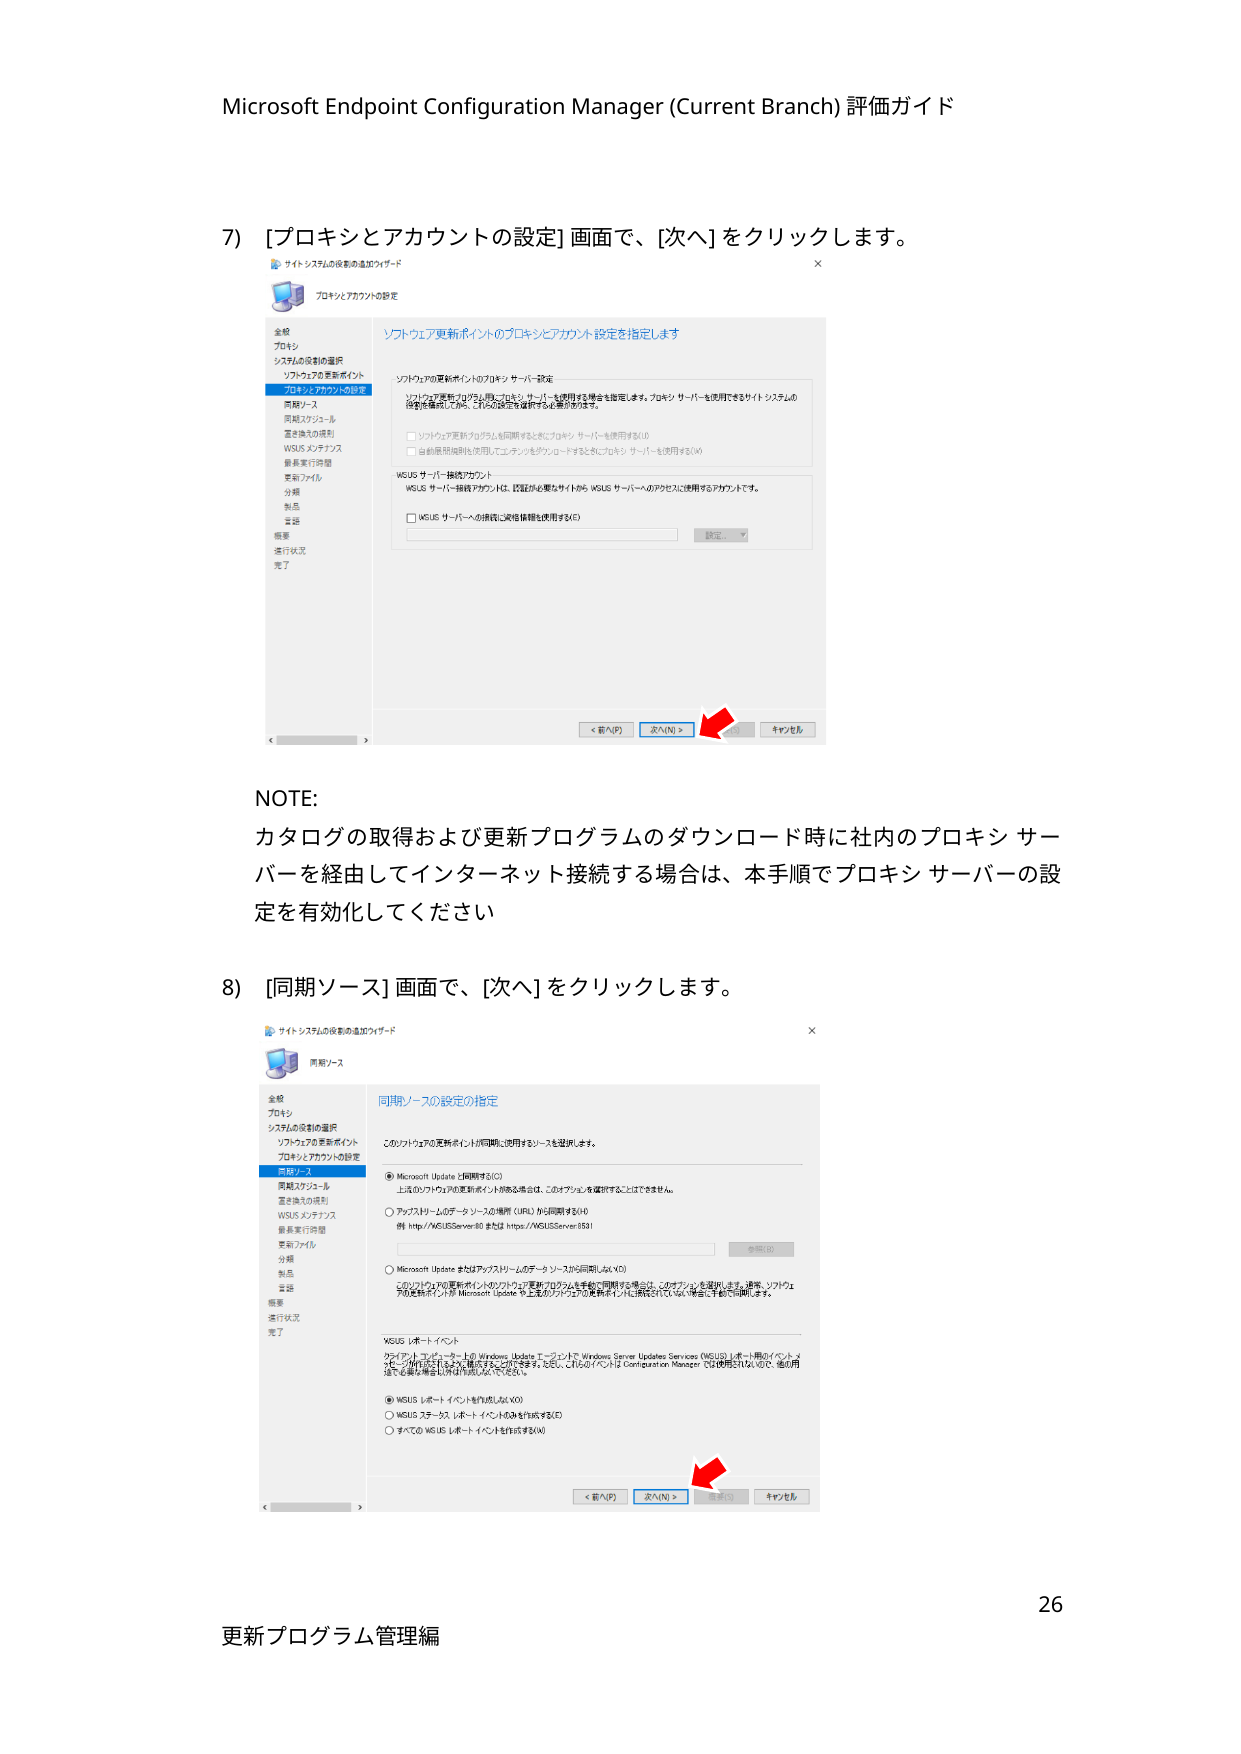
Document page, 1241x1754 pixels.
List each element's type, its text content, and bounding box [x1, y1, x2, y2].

list [同期ソース] 画面で、[次へ] をクリックします。 [222, 967, 1063, 1004]
list [プロキシとアカウントの設定] 画面で、[次へ] をクリックします。 [222, 217, 1063, 254]
text NOTE: [254, 779, 1063, 817]
picture [259, 1021, 820, 1512]
picture [265, 254, 827, 745]
text カタログの取得および更新プログラムのダウンロード時に社内のプロキシ サーバーを経由してインターネット接続する場合は、本手順でプロキシ サーバーの設定を有効化してください [254, 817, 1063, 929]
